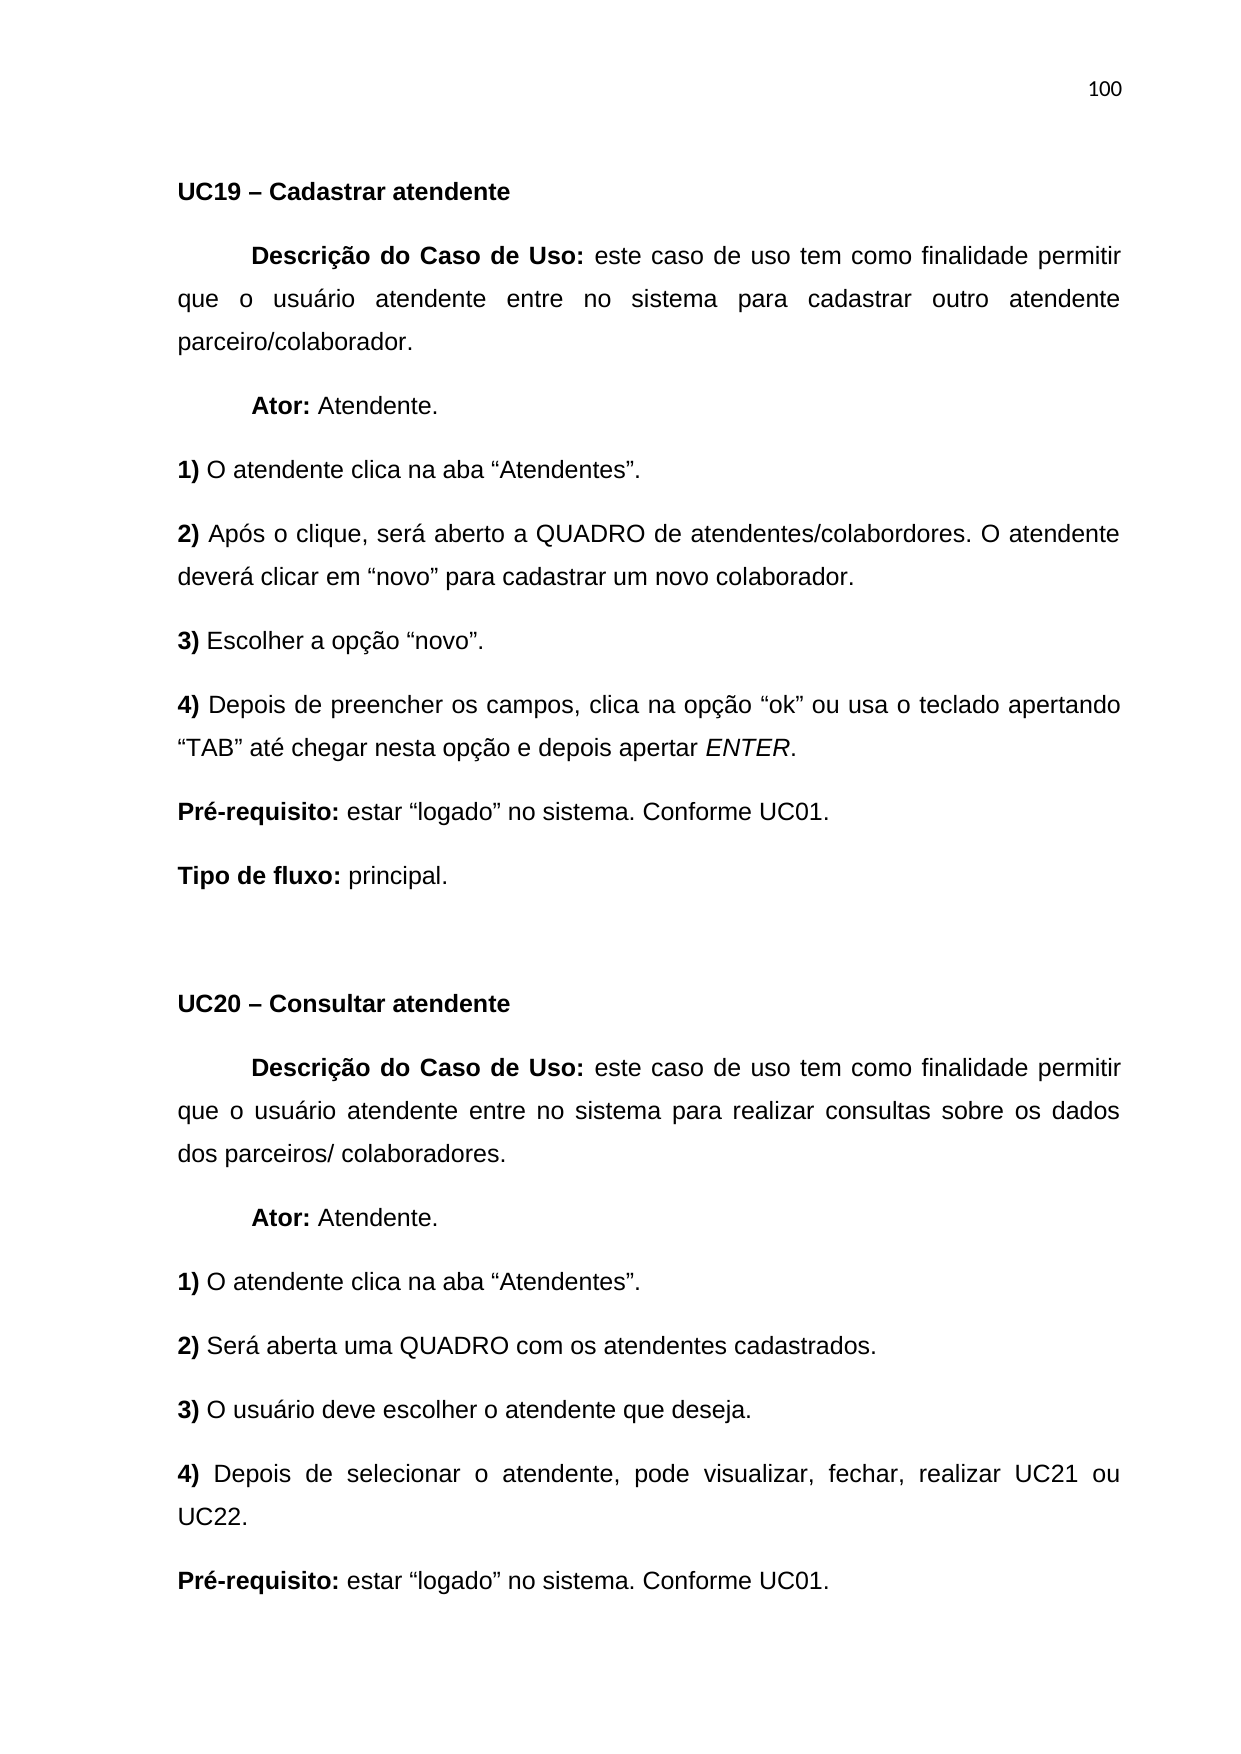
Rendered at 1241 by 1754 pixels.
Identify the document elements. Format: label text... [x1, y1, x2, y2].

text 1) O atendente clica na aba “Atendentes”. [177, 455, 1122, 484]
text 4) Depois de preencher os campos, clica na opção “ok” ou usa o teclado apertando “TAB” até chegar nesta opção e depois apertar ENTER. [177, 690, 1122, 762]
text 2) Após o clique, será aberto a QUADRO de atendentes/colabordores. O atendente deverá clicar em “novo” para cadastrar um novo colaborador. [177, 519, 1122, 591]
text Descrição do Caso de Uso: este caso de uso tem como finalidade permitir que o usuário atendente entre no sistema para cadastrar outro atendente parceiro/colaborador. [177, 241, 1122, 356]
text Tipo de fluxo: principal. [177, 861, 1122, 890]
text 3) Escolher a opção “novo”. [177, 626, 1122, 655]
text Ator: Atendente. [177, 1203, 1122, 1232]
text 3) O usuário deve escolher o atendente que deseja. [177, 1395, 1122, 1424]
text 2) Será aberta uma QUADRO com os atendentes cadastrados. [177, 1331, 1122, 1360]
text 1) O atendente clica na aba “Atendentes”. [177, 1267, 1122, 1296]
text Descrição do Caso de Uso: este caso de uso tem como finalidade permitir que o usuário atendente entre no sistema para realizar consultas sobre os dados dos parceiros/ colaboradores. [177, 1053, 1122, 1168]
text 4) Depois de selecionar o atendente, pode visualizar, fechar, realizar UC21 ou UC22. [177, 1459, 1122, 1531]
text UC19 – Cadastrar atendente [177, 177, 1122, 206]
text Ator: Atendente. [177, 391, 1122, 420]
text Pré-requisito: estar “logado” no sistema. Conforme UC01. [177, 797, 1122, 826]
text UC20 – Consultar atendente [177, 989, 1122, 1018]
text Pré-requisito: estar “logado” no sistema. Conforme UC01. [177, 1566, 1122, 1595]
